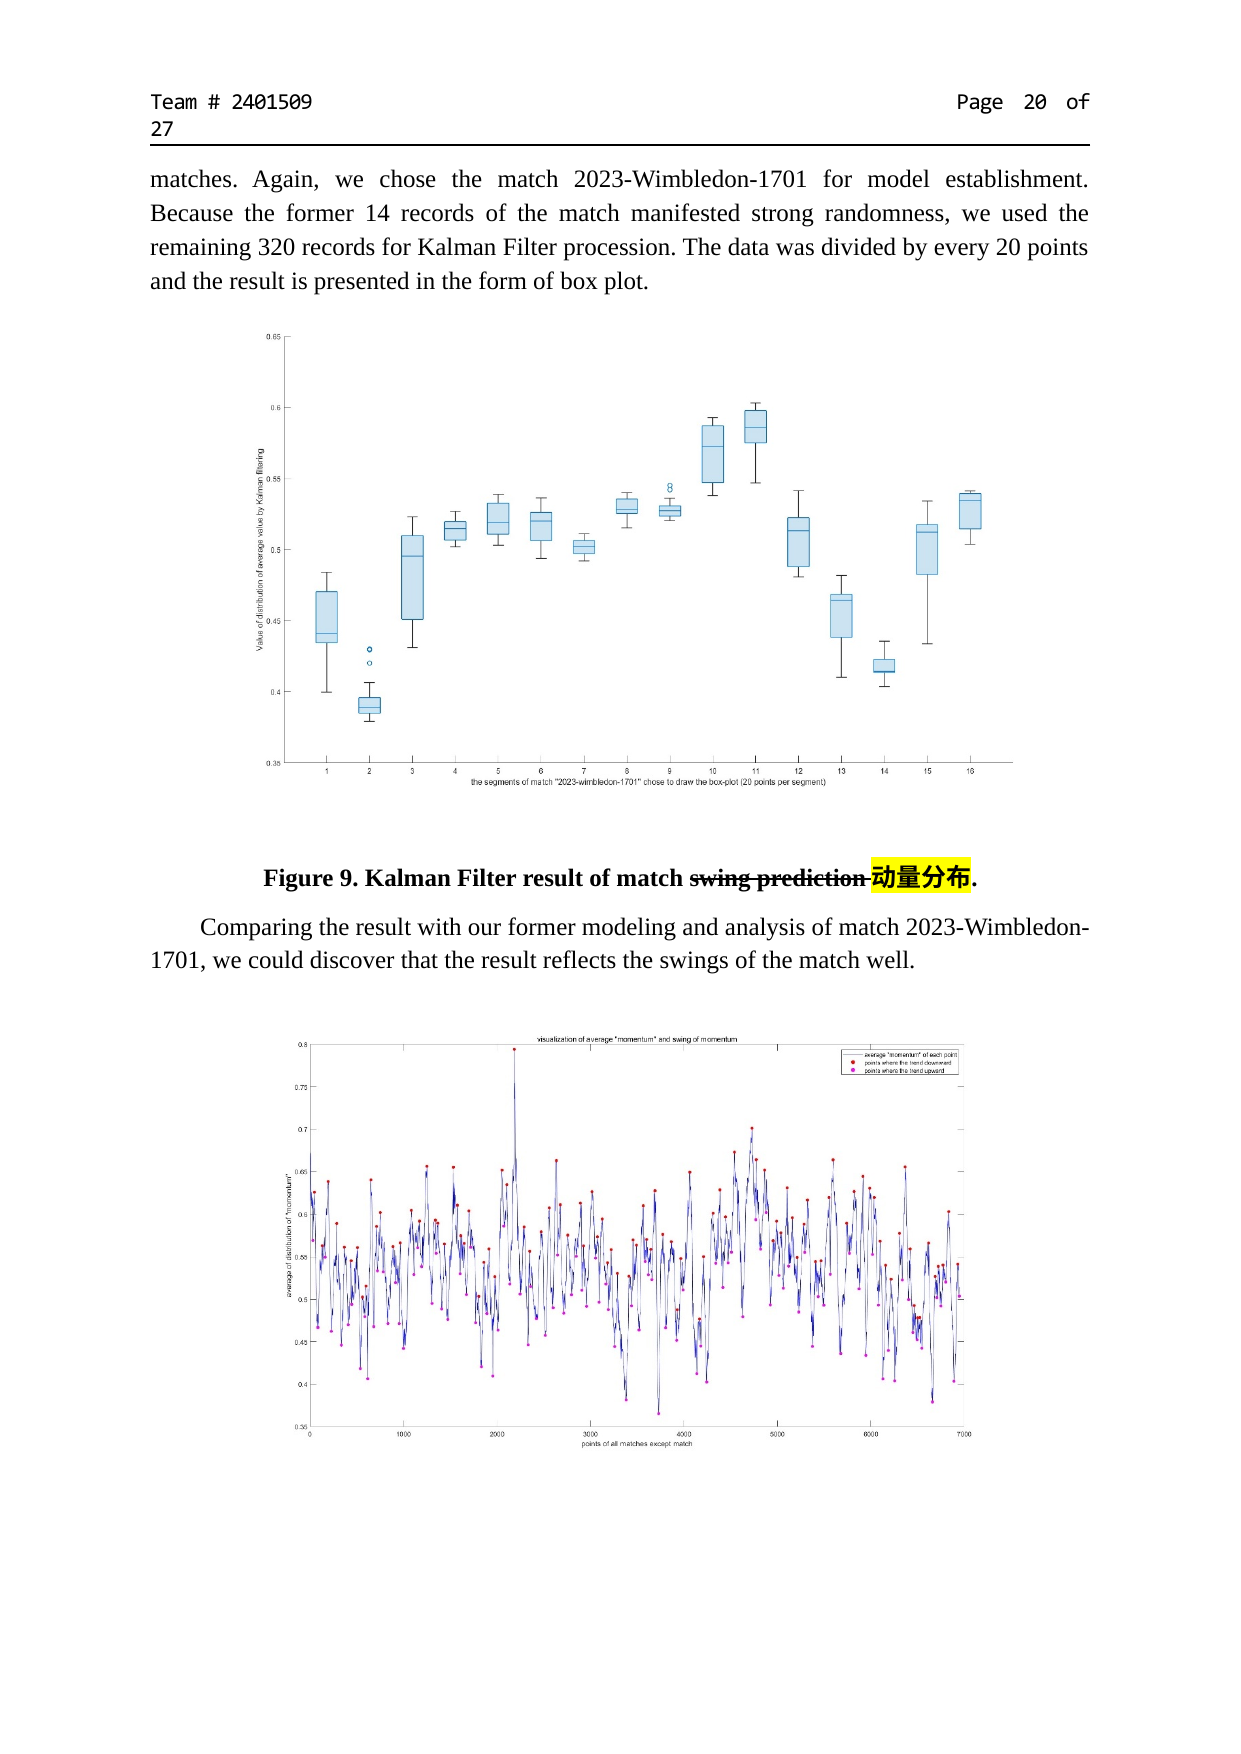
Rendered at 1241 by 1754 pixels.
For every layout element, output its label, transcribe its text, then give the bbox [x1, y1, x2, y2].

text Comparing the result with our former modeling and analysis of match 2023-Wimbledon-1701, we could discover that the result reflects the swings of the match well. [150, 909, 1090, 977]
table_header [150, 298, 1090, 841]
picture [200, 1010, 1044, 1478]
text Figure 9. Kalman Filter result of match swing prediction动量分布. [150, 841, 1090, 909]
picture [161, 297, 1102, 820]
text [150, 162, 1090, 298]
